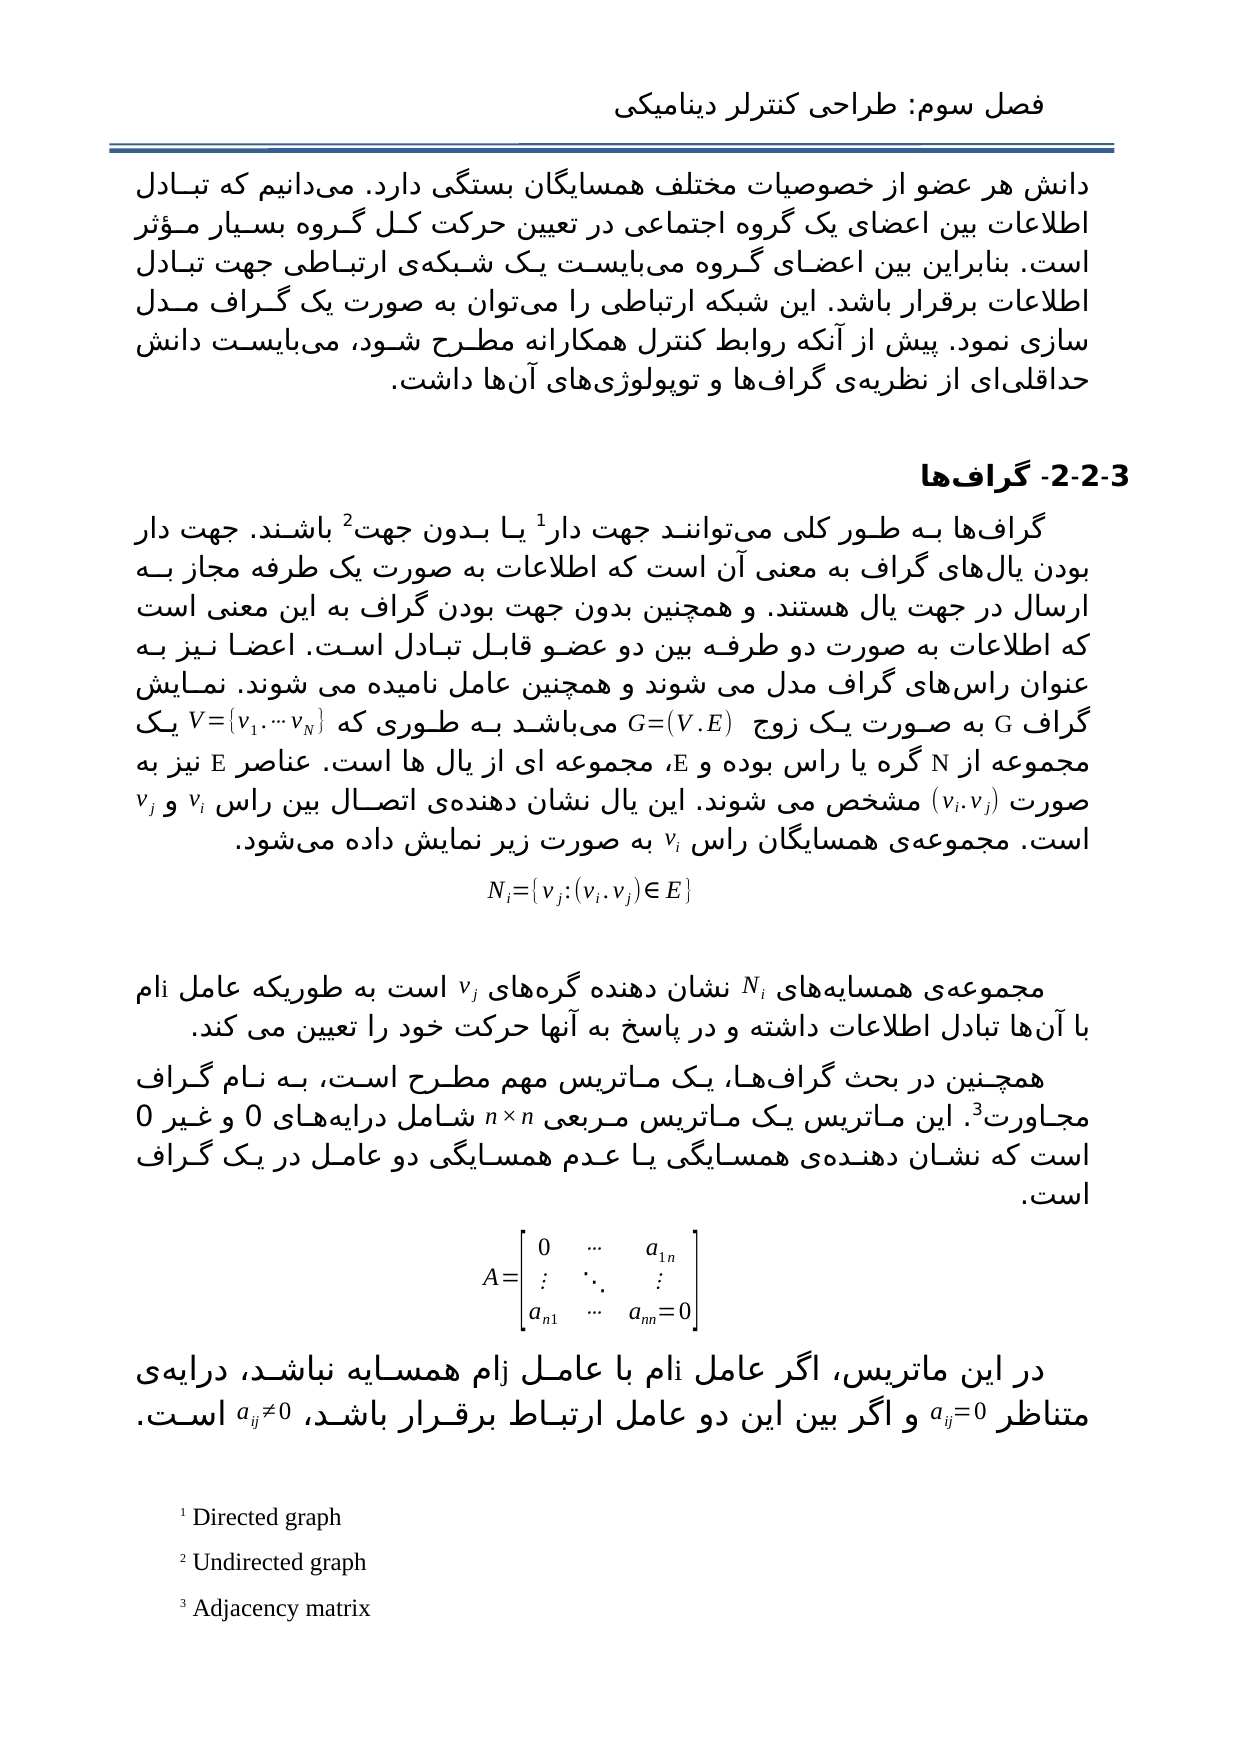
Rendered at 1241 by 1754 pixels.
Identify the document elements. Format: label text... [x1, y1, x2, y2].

text همچنین در بحث گراف‌ها، یک ماتریس مهم مطرح است، به نام گراف مجاورت. این ماتریس یک ماتریس مربعی شامل درایه‌های 0 و غیر 0 است که نشان دهنده‌ی همسایگی یا عدم همسایگی دو عامل در یک گراف است. [135, 1061, 1090, 1212]
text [135, 1350, 1090, 1433]
subtitle گراف‌ها [135, 459, 1030, 493]
text گراف‌ها به طور کلی می‌توانند جهت دار یا بدون جهت باشند. جهت دار بودن یال‌های گراف به معنی آن است که اطلاعات به صورت یک طرفه مجاز به ارسال در جهت یال هستند. و همچنین بدون جهت بودن گراف به این معنی است که اطلاعات به صورت دو طرفه بین دو عضو قابل تبادل است. اعضا نیز به عنوان راس‌های گراف مدل می شوند و همچنین عامل نامیده می شوند. نمایش گراف G به صورت یک زوج می‌باشد به طوری که یک مجموعه از N گره یا راس بوده و E، مجموعه ای از یال ها است. عناصر E نیز به صورت مشخص می شوند. این یال نشان دهنده‌ی اتصال بین راس و است. مجموعه‌ی همسایگان راس به صورت زیر نمایش داده می‌شود. [135, 511, 1090, 857]
text مجموعه‌ی همسایه‌های نشان دهنده گره‌های است به طوریکه عامل iام با آن‌ها تبادل اطلاعات داشته و در پاسخ به آنها حرکت خود را تعیین می کند. [135, 970, 1090, 1043]
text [135, 168, 1090, 396]
